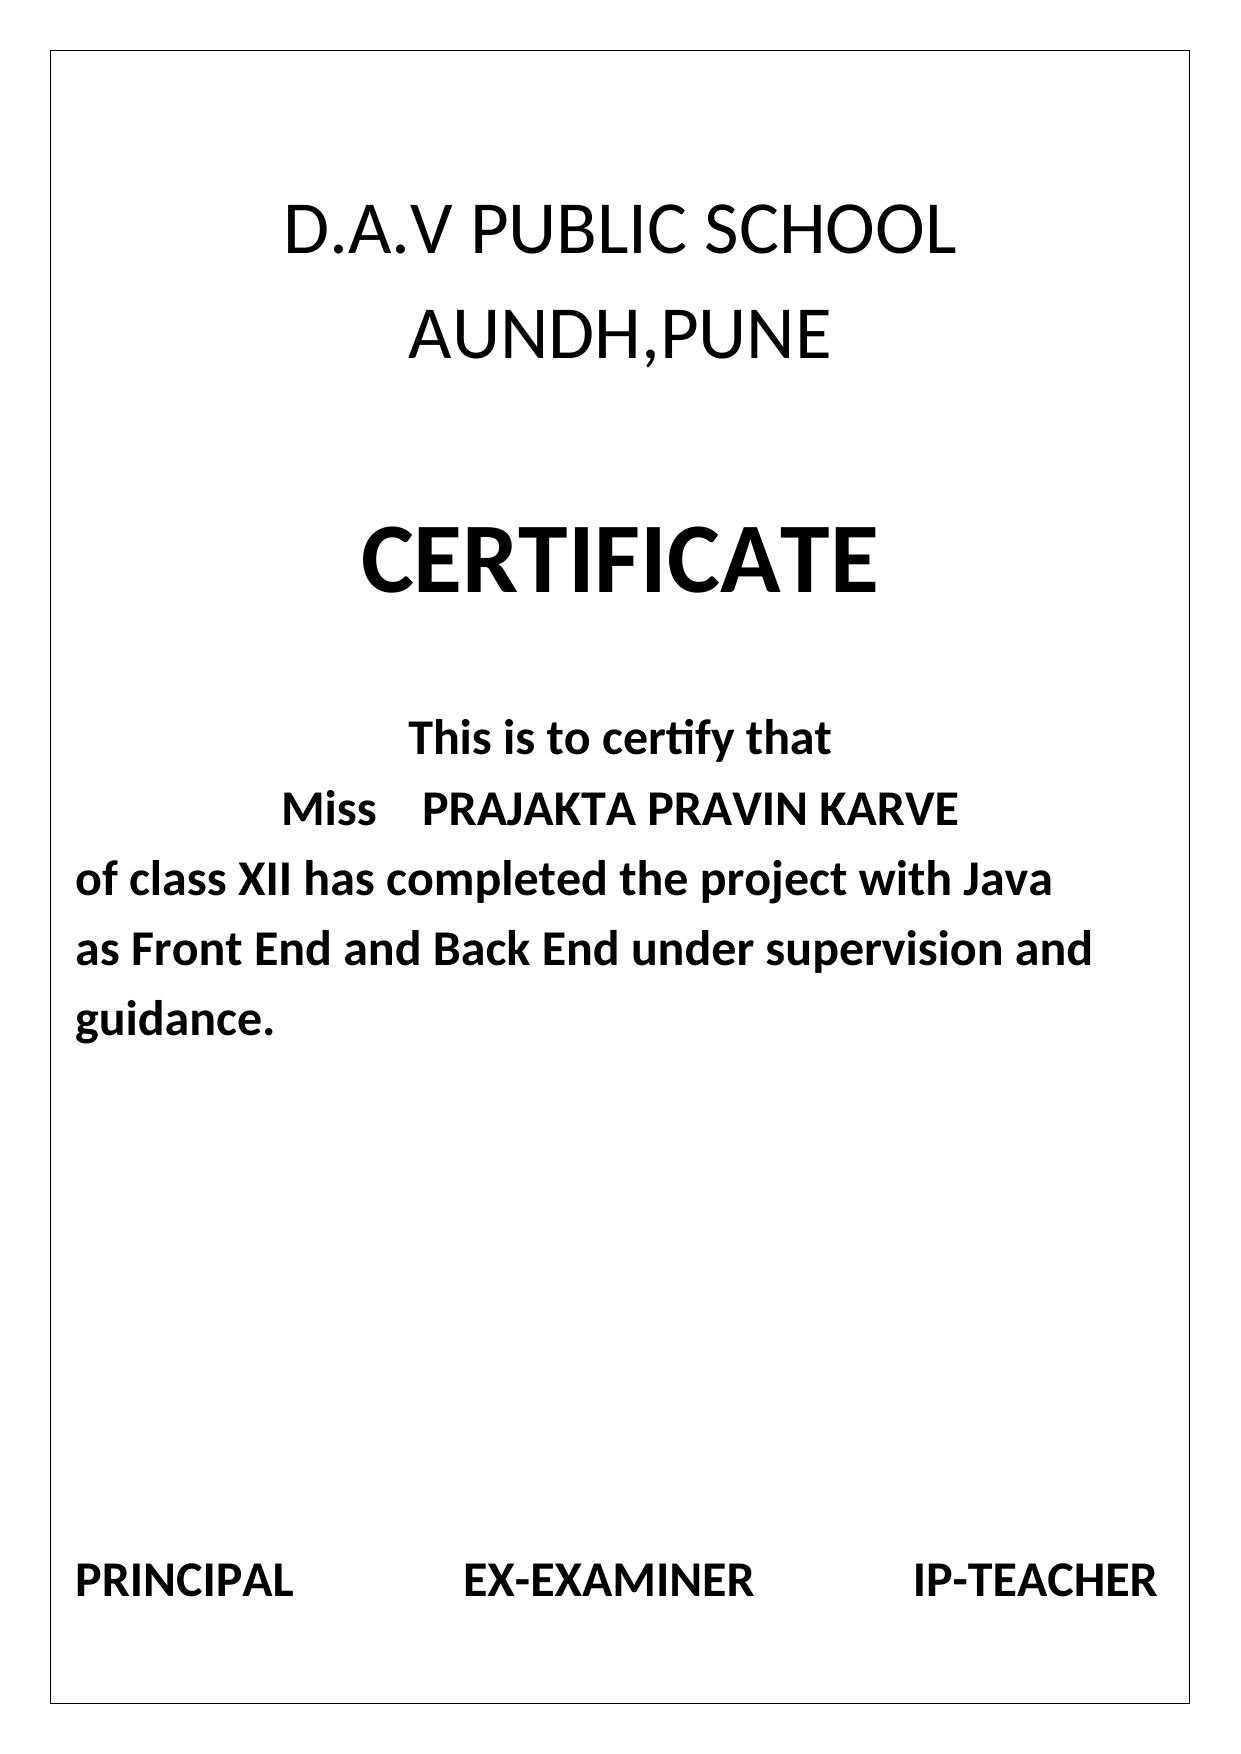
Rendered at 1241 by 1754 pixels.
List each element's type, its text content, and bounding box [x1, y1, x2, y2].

text D.A.V PUBLIC SCHOOL [75, 180, 1165, 272]
text This is to certify that [75, 706, 1165, 767]
text PRINCIPAL EX-EXAMINER IP-TEACHER [75, 1547, 1165, 1608]
text AUNDH,PUNE [75, 285, 1165, 377]
text of class XII has completed the project with Java as Front End and Back End under supervision and guidance. [75, 846, 1165, 1048]
text Miss PRAJAKTA PRAVIN KARVE [75, 776, 1165, 837]
text CERTIFICATE [75, 496, 1165, 618]
